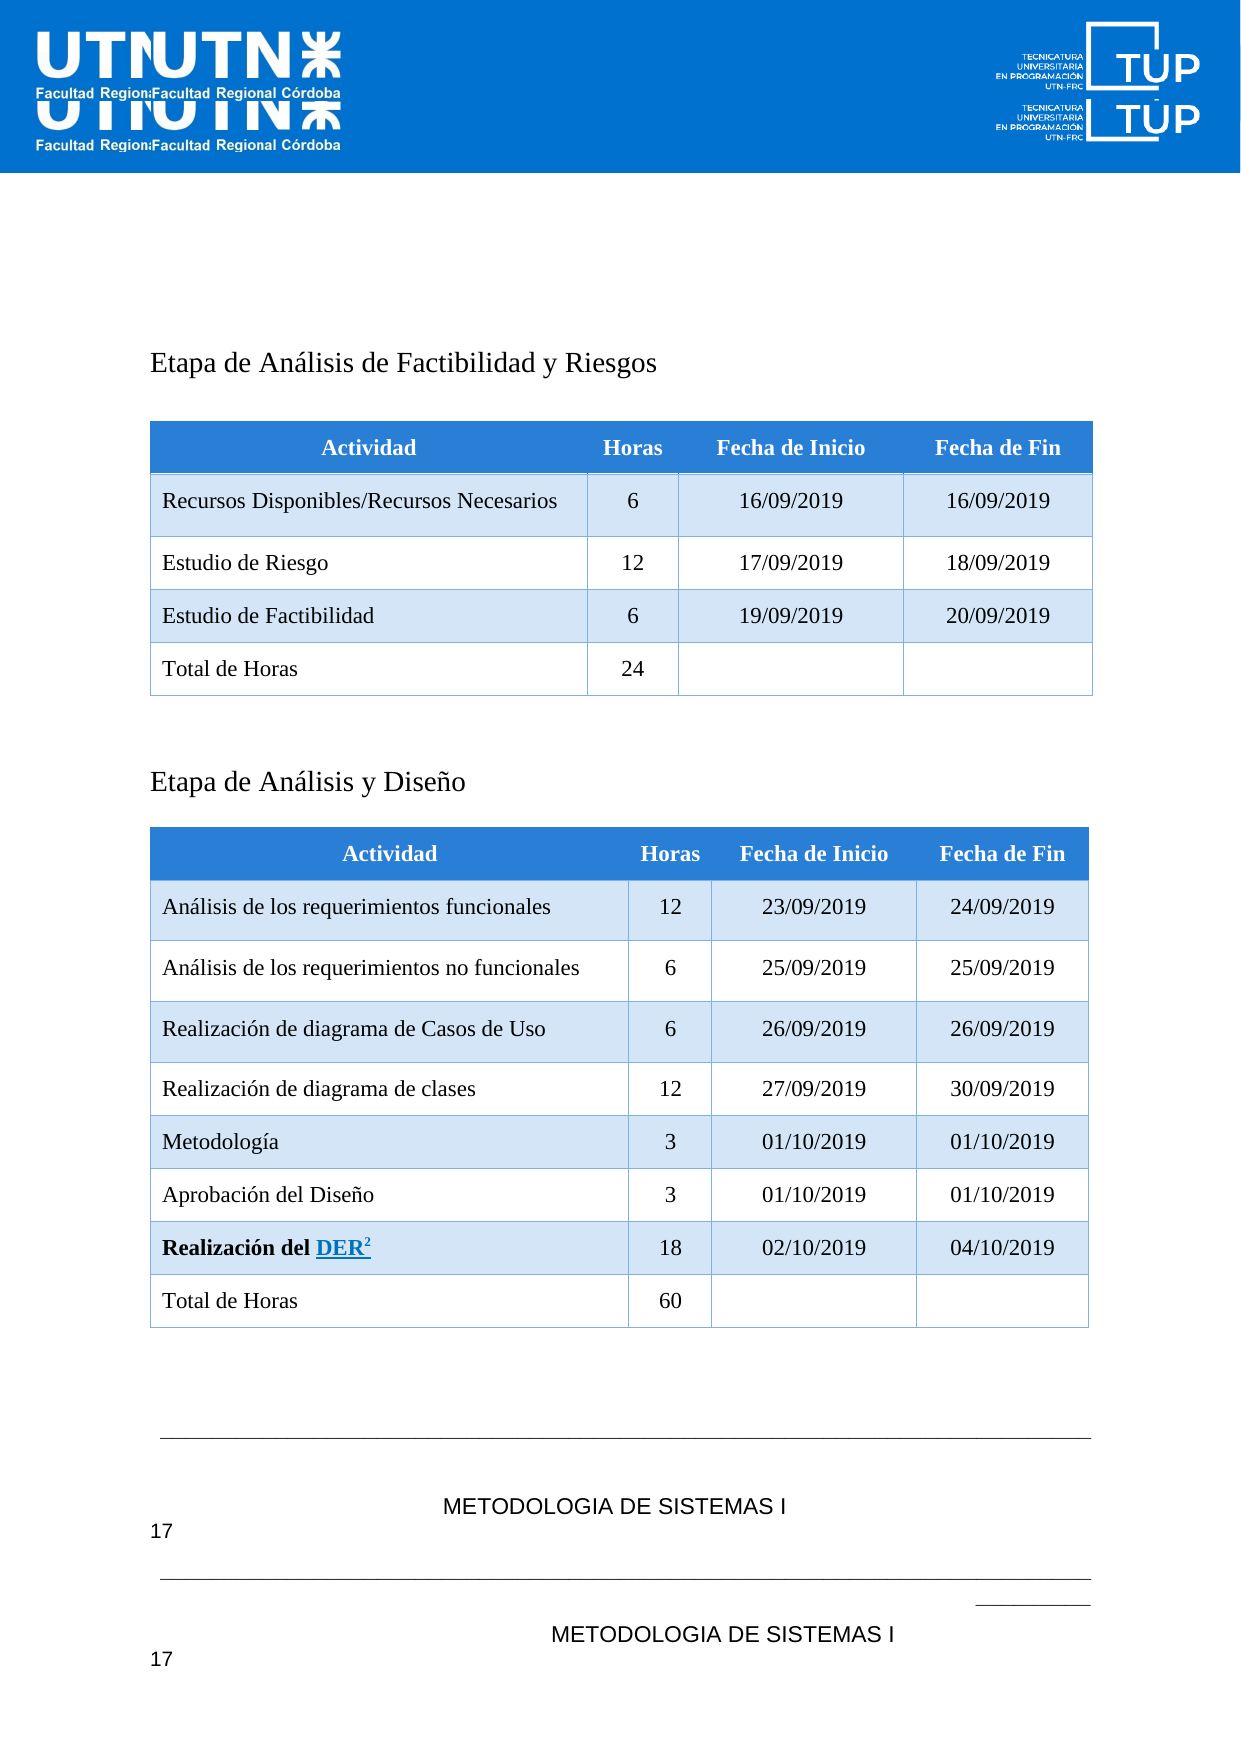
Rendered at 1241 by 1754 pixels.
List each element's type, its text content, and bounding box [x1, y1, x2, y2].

table_cell 17/09/2019 [679, 537, 903, 589]
table_header Fecha de Inicio [712, 828, 916, 880]
table_cell 23/09/2019 [712, 881, 916, 940]
table_cell 3 [629, 1116, 711, 1168]
table_cell [712, 1275, 916, 1327]
table_cell 27/09/2019 [712, 1063, 916, 1115]
table_cell 18/09/2019 [904, 537, 1092, 589]
table_cell 3 [629, 1169, 711, 1221]
table_cell 24 [588, 643, 678, 695]
table_cell Aprobación del Diseño [151, 1169, 628, 1221]
table_cell [917, 1275, 1088, 1327]
table_header Fecha de Fin [917, 828, 1088, 880]
table_cell 20/09/2019 [904, 590, 1092, 642]
table_cell 02/10/2019 [712, 1222, 916, 1274]
table_cell [679, 643, 903, 695]
table_cell Recursos Disponibles/Recursos Necesarios [151, 475, 587, 536]
table_header Actividad [151, 422, 587, 473]
table_cell 26/09/2019 [917, 1002, 1088, 1062]
table_cell 18 [629, 1222, 711, 1274]
table_cell Análisis de los requerimientos funcionales [151, 881, 628, 940]
table_cell 26/09/2019 [712, 1002, 916, 1062]
table_cell [904, 643, 1092, 695]
table_cell Realización de diagrama de Casos de Uso [151, 1002, 628, 1062]
picture [34, 28, 341, 152]
table_cell 25/09/2019 [712, 941, 916, 1001]
table_cell 6 [588, 590, 678, 642]
table_cell 12 [629, 1063, 711, 1115]
table_header Fecha de Fin [904, 422, 1092, 473]
table_cell Estudio de Factibilidad [151, 590, 587, 642]
text Etapa de Análisis de Factibilidad y Riesgos [150, 345, 1090, 379]
table_cell 6 [629, 1002, 711, 1062]
table_cell 04/10/2019 [917, 1222, 1088, 1274]
picture [992, 13, 1205, 152]
table_cell 6 [588, 475, 678, 536]
table_cell 19/09/2019 [679, 590, 903, 642]
table_cell Estudio de Riesgo [151, 537, 587, 589]
table_cell 12 [588, 537, 678, 589]
table_cell 60 [629, 1275, 711, 1327]
table_cell 30/09/2019 [917, 1063, 1088, 1115]
table_header Horas [629, 828, 711, 880]
table_cell 01/10/2019 [712, 1169, 916, 1221]
text Etapa de Análisis y Diseño [150, 764, 1090, 797]
table_cell Total de Horas [151, 1275, 628, 1327]
table_cell Total de Horas [151, 643, 587, 695]
table_cell Análisis de los requerimientos no funcionales [151, 941, 628, 1001]
table_cell 01/10/2019 [917, 1116, 1088, 1168]
table_cell 12 [629, 881, 711, 940]
table_cell 24/09/2019 [917, 881, 1088, 940]
table_header Horas [588, 422, 678, 473]
table_cell Metodología [151, 1116, 628, 1168]
table_cell Realización del DER2 [151, 1222, 628, 1274]
table_cell 6 [629, 941, 711, 1001]
table_cell 16/09/2019 [904, 475, 1092, 536]
table_cell 01/10/2019 [917, 1169, 1088, 1221]
table_header Actividad [151, 828, 628, 880]
table_header Fecha de Inicio [679, 422, 903, 473]
table_cell 25/09/2019 [917, 941, 1088, 1001]
table_cell 01/10/2019 [712, 1116, 916, 1168]
table_cell 16/09/2019 [679, 475, 903, 536]
table_cell Realización de diagrama de clases [151, 1063, 628, 1115]
